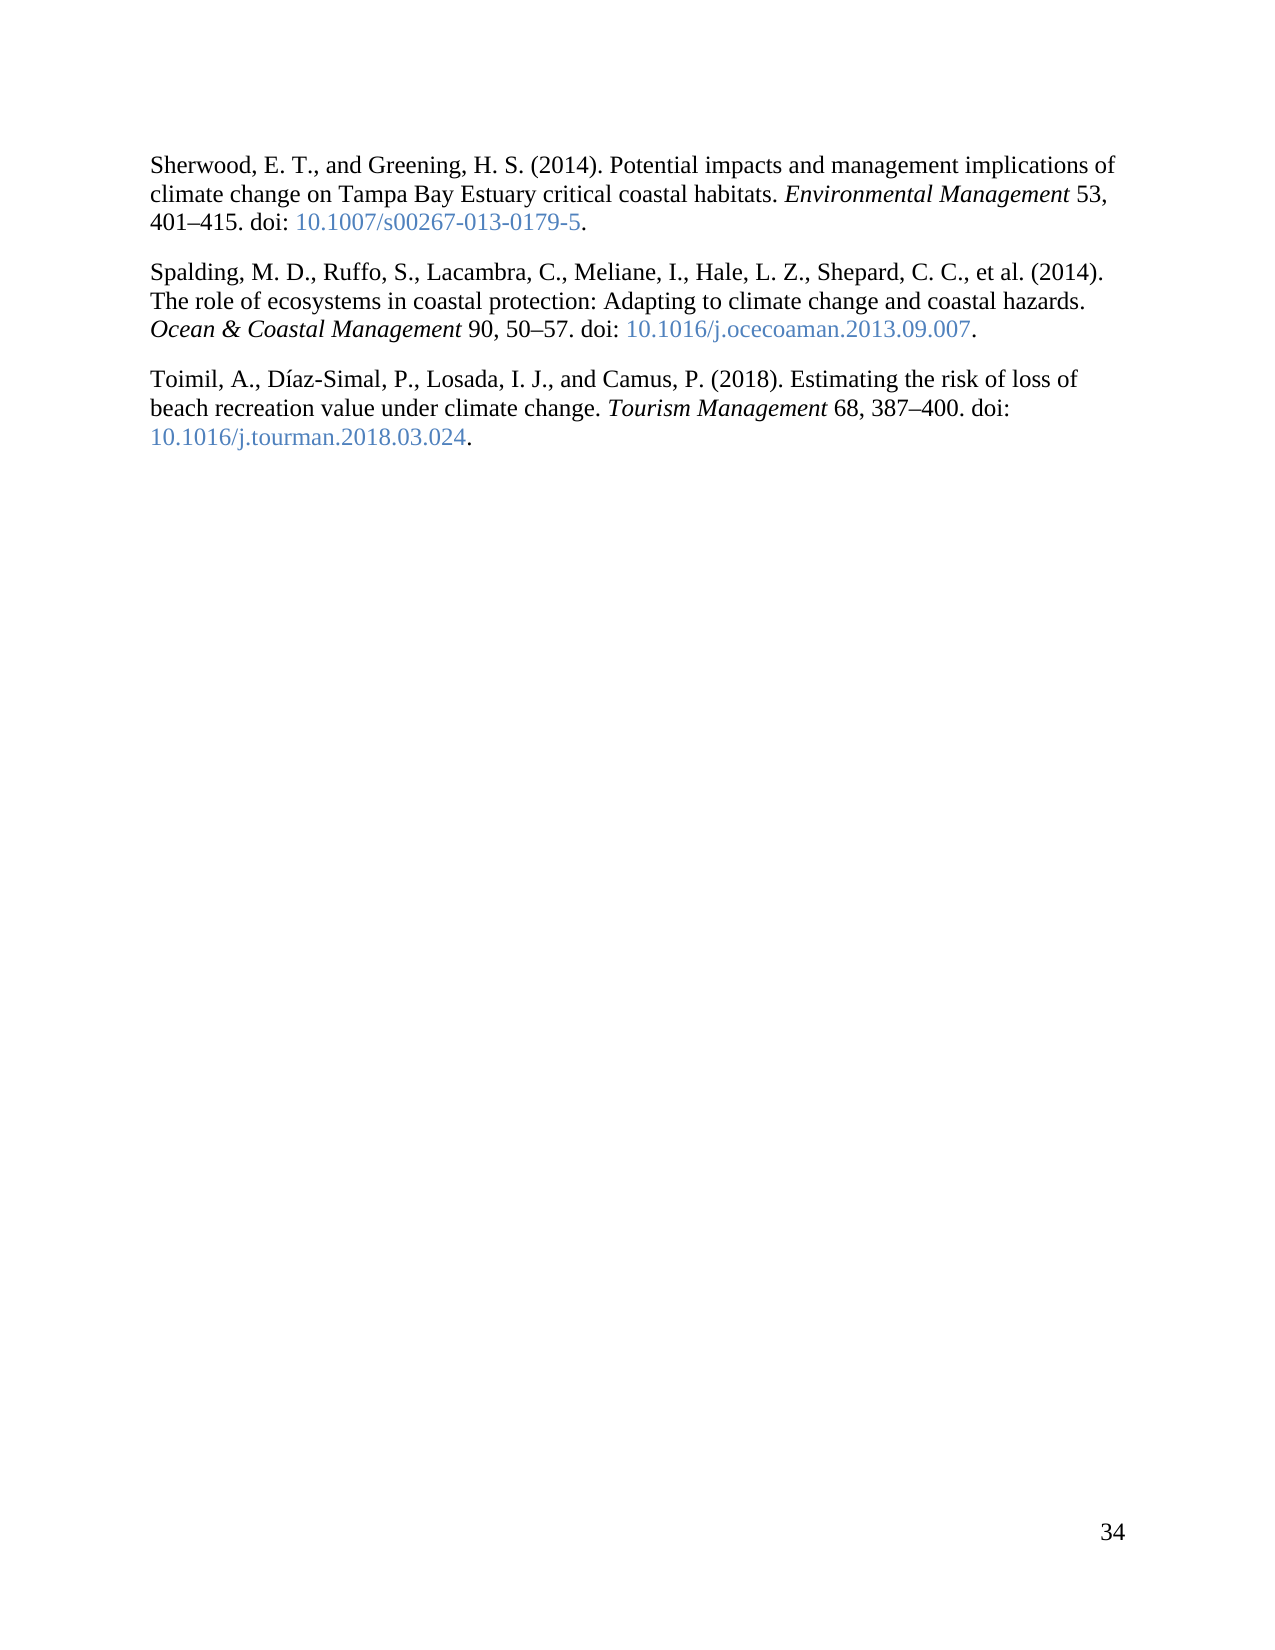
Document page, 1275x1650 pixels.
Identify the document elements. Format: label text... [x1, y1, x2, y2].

text Sherwood, E. T., and Greening, H. S. (2014). Potential impacts and management implications of climate change on Tampa Bay Estuary critical coastal habitats. Environmental Management 53, 401–415. doi: 10.1007/s00267-013-0179-5. [150, 150, 1125, 236]
text Toimil, A., Díaz-Simal, P., Losada, I. J., and Camus, P. (2018). Estimating the risk of loss of beach recreation value under climate change. Tourism Management 68, 387–400. doi: 10.1016/j.tourman.2018.03.024. [150, 364, 1125, 450]
text Spalding, M. D., Ruffo, S., Lacambra, C., Meliane, I., Hale, L. Z., Shepard, C. C., et al. (2014). The role of ecosystems in coastal protection: Adapting to climate change and coastal hazards. Ocean & Coastal Management 90, 50–57. doi: 10.1016/j.ocecoaman.2013.09.007. [150, 257, 1125, 343]
